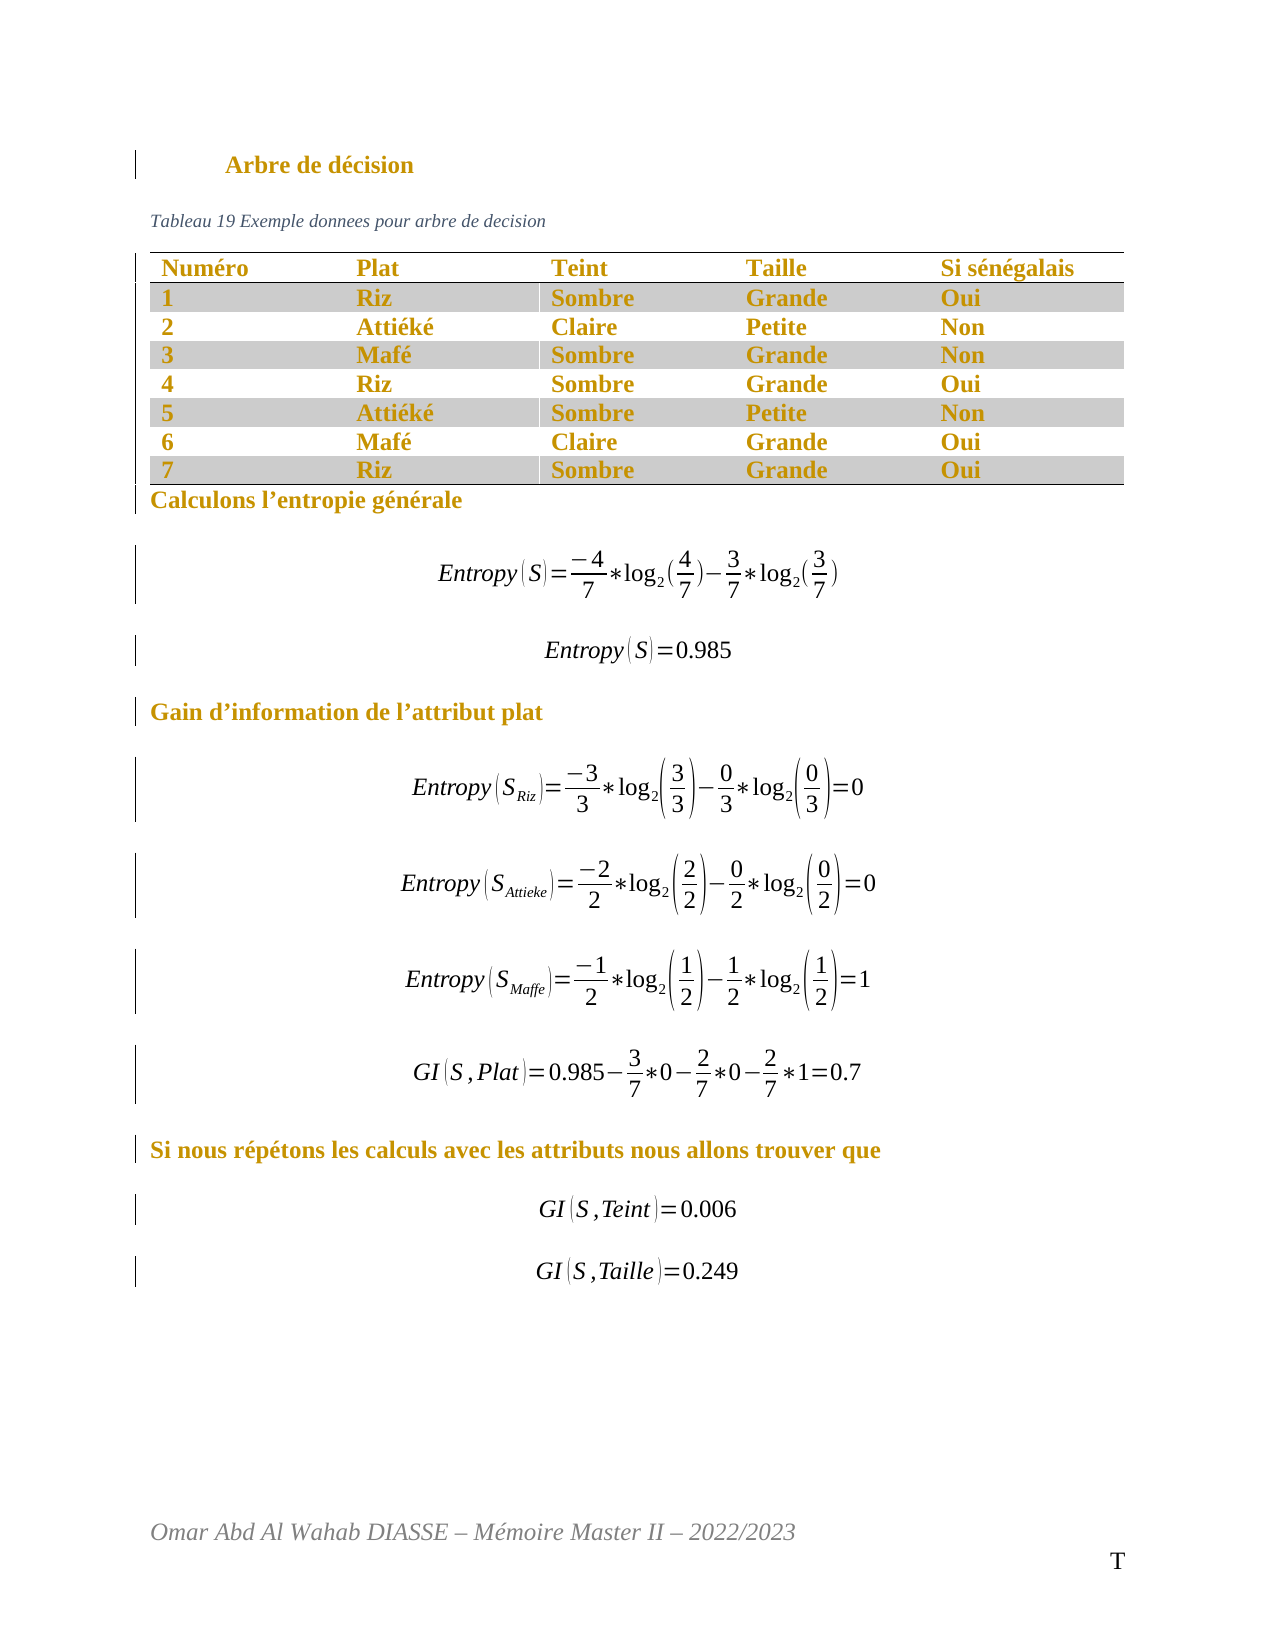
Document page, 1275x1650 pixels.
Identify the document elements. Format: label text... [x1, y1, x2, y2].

text Tableau 19 Exemple donnees pour arbre de decision [150, 210, 1125, 231]
text Gain d’information de l’attribut plat [150, 697, 1125, 726]
text Si nous répétons les calculs avec les attributs nous allons trouver que [150, 1135, 1125, 1163]
text Arbre de décision [150, 150, 1125, 179]
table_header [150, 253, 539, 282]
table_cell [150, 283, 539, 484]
text Calculons l’entropie générale [150, 485, 1125, 514]
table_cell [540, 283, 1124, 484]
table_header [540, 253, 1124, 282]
